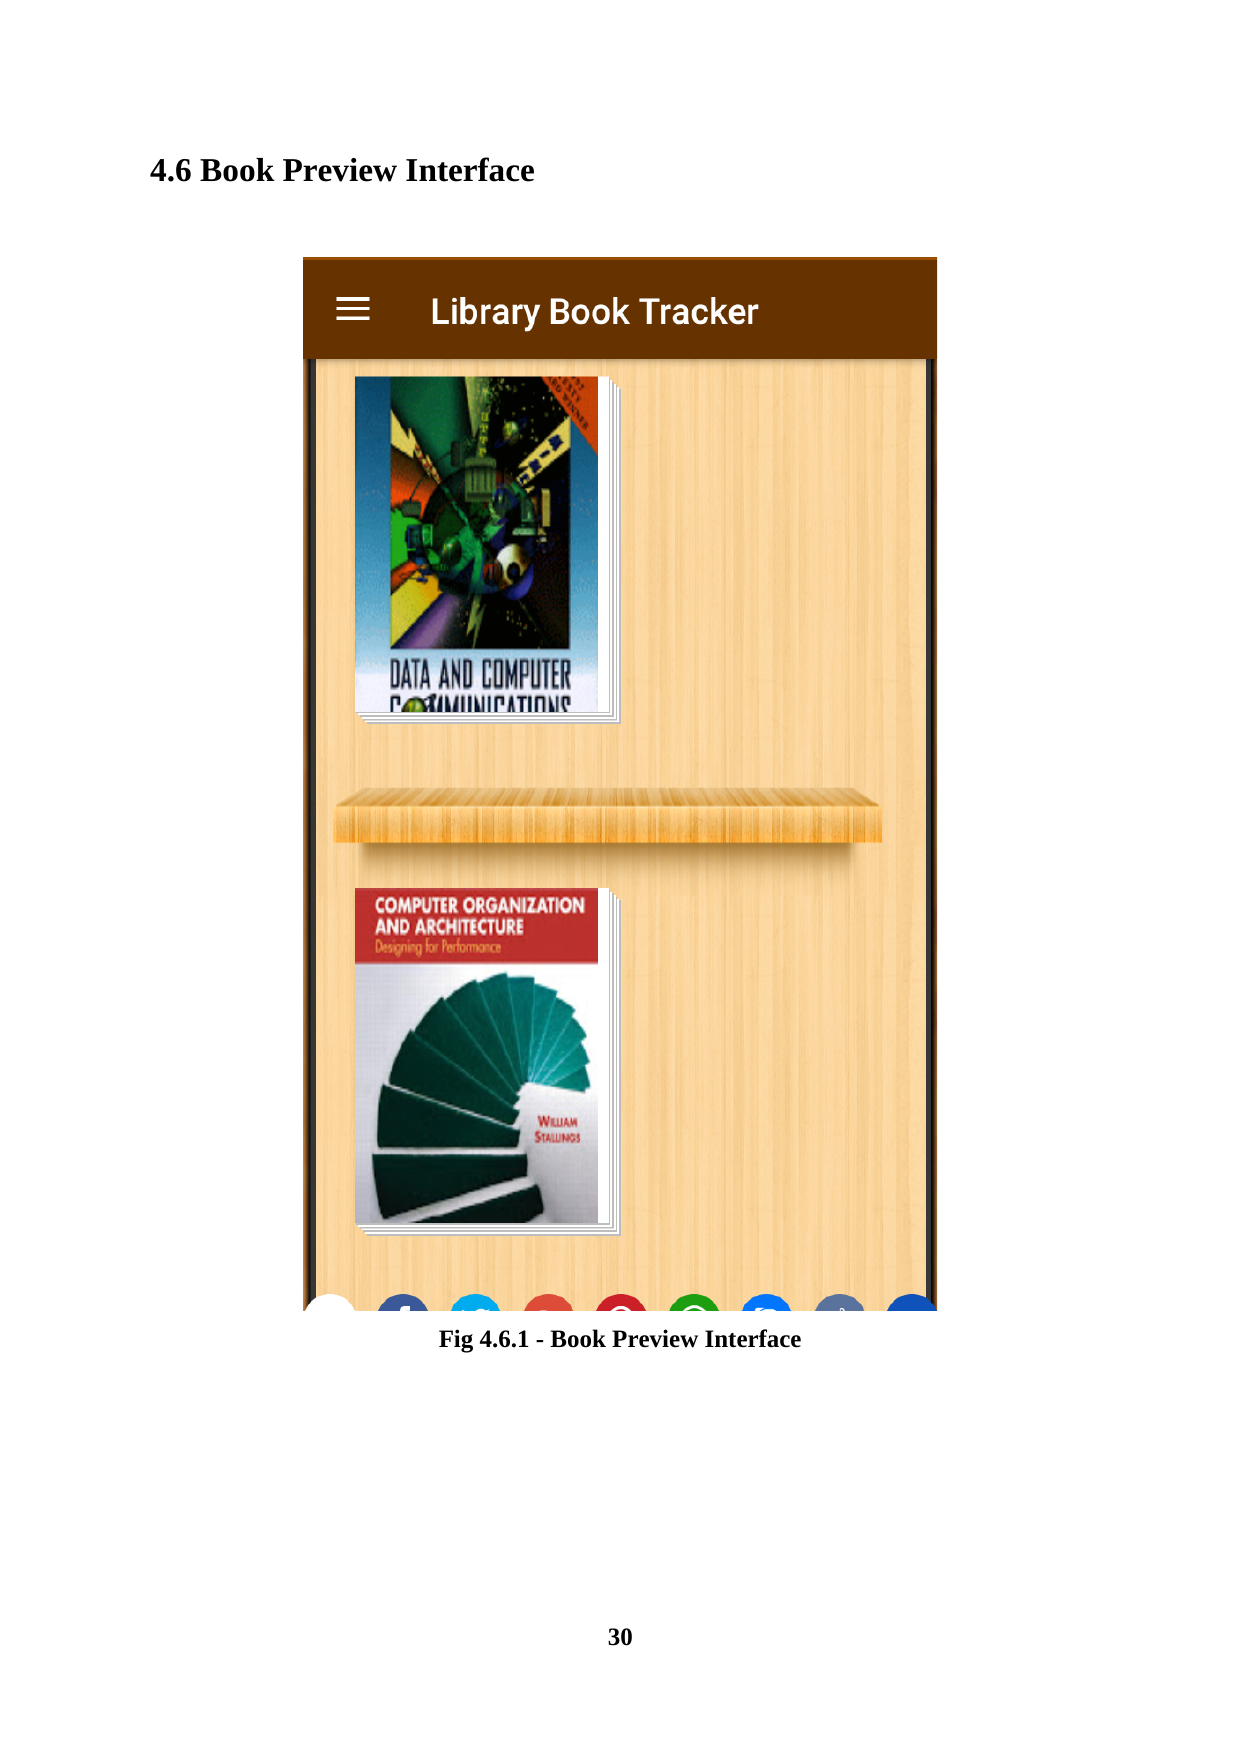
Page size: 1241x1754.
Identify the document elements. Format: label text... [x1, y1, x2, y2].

picture [303, 257, 938, 1311]
text 4.6 Book Preview Interface [150, 150, 1090, 188]
text Fig 4.6.1 - Book Preview Interface [150, 1324, 1090, 1353]
